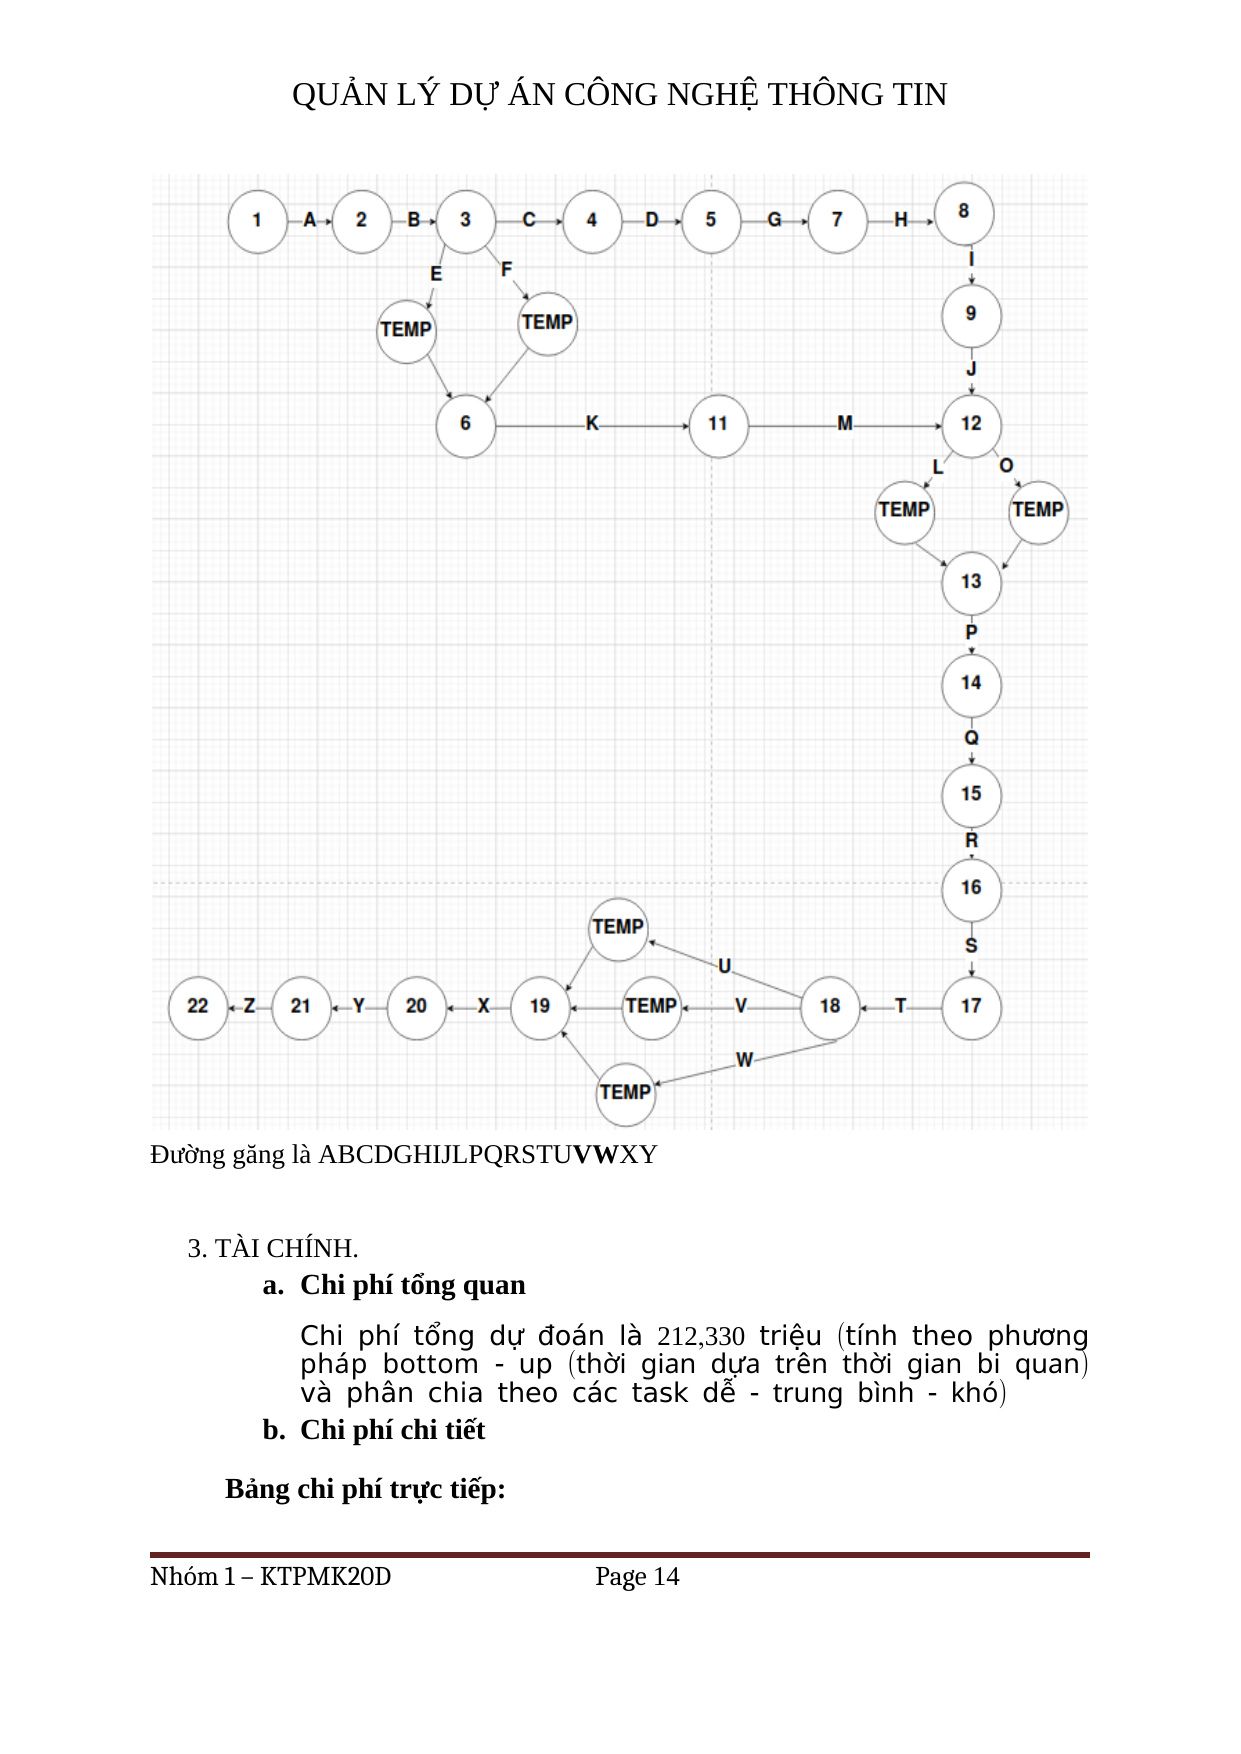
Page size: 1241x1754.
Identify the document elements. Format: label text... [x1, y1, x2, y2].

text Chi phí tổng dự đoán là 212,330 triệu (tính theo phương pháp bottom - up (thời gian dựa trên thời gian bi quan) và phân chia theo các task dễ - trung bình - khó) [300, 1327, 1090, 1408]
list Chi phí tổng quan [262, 1267, 1090, 1301]
picture [152, 174, 1089, 1130]
text Bảng chi phí trực tiếp: [150, 1471, 1090, 1505]
list Chi phí chi tiết [262, 1412, 1090, 1445]
text 3. TÀI CHÍNH. [187, 1232, 1090, 1263]
